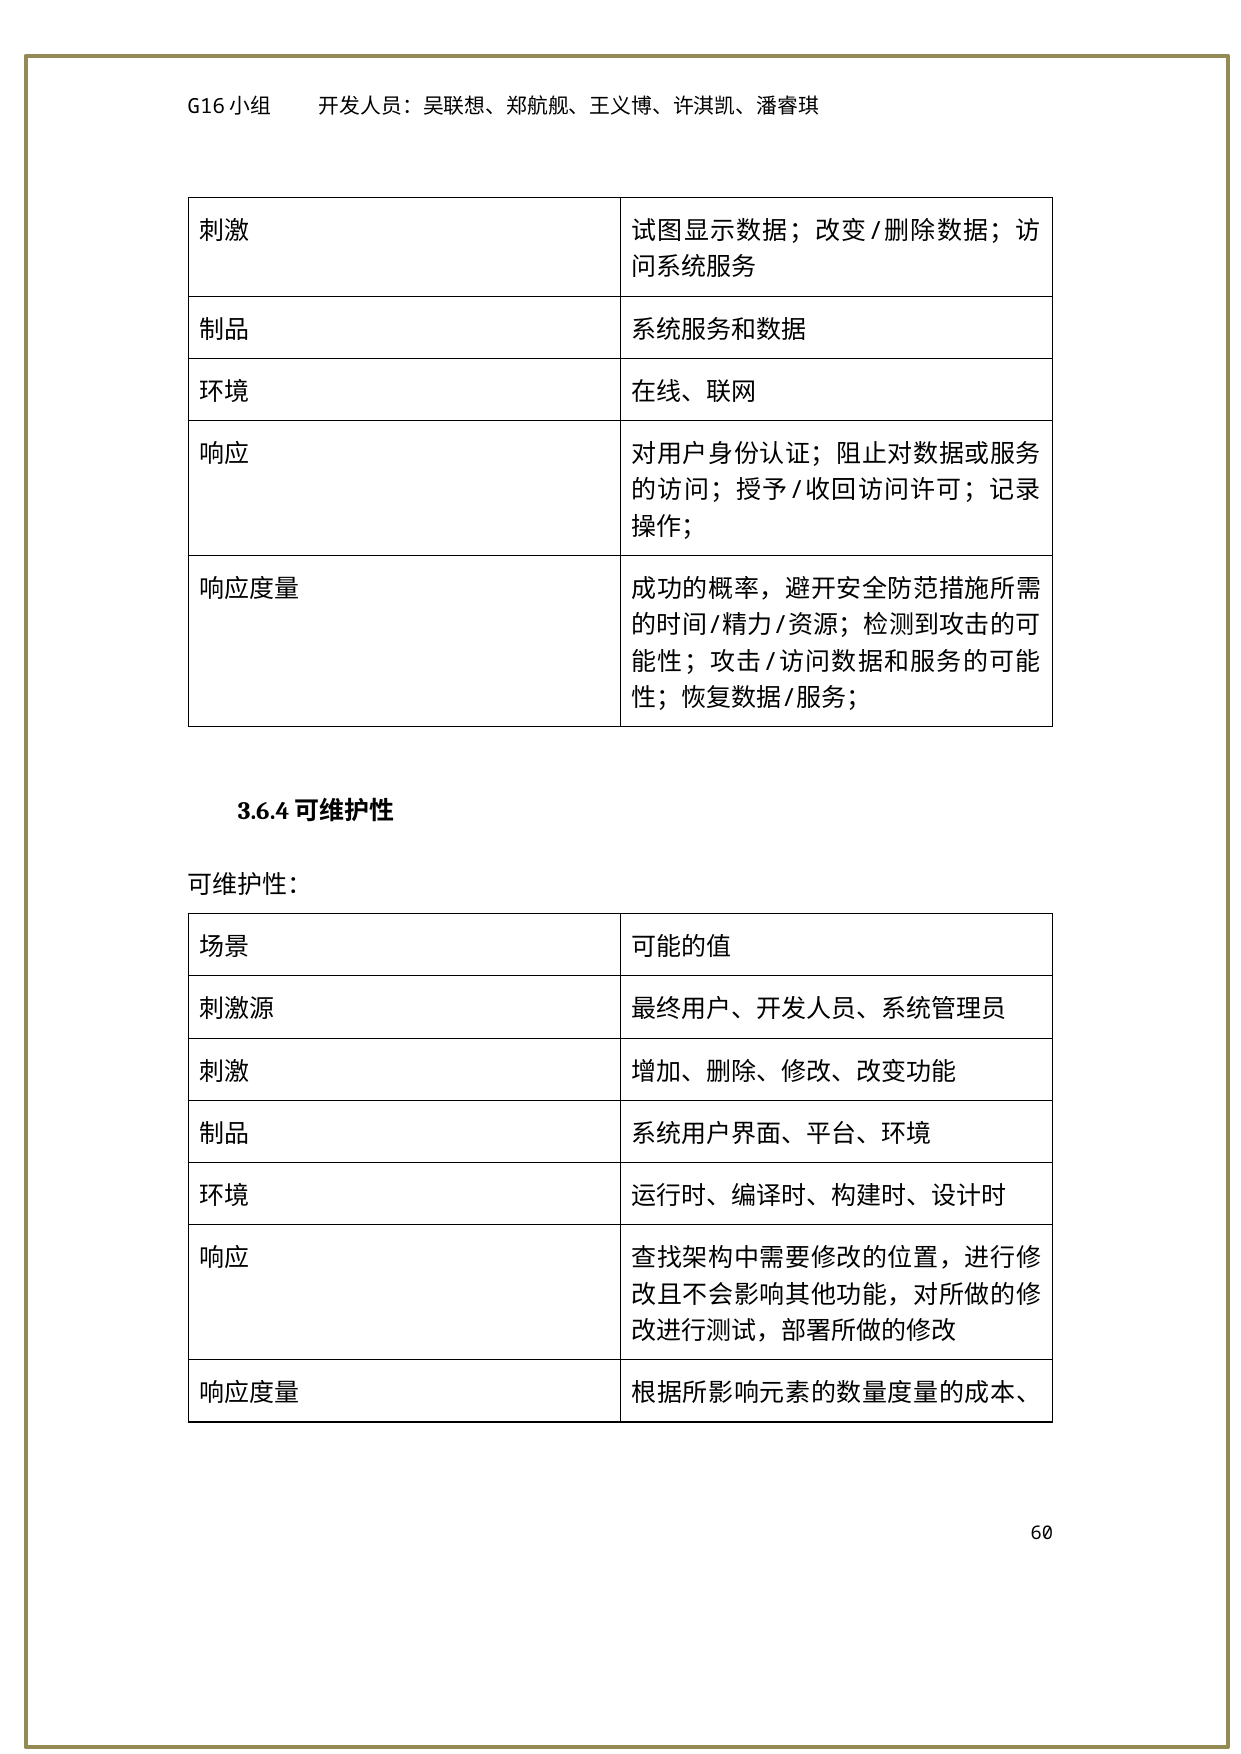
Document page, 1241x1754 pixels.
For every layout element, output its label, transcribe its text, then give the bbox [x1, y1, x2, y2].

table_cell 环境 [189, 1163, 620, 1224]
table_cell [621, 1360, 1052, 1421]
table_cell 增加、删除、修改、改变功能 [621, 1039, 1052, 1100]
text 可维护性： [187, 864, 1053, 900]
table_cell 响应 [189, 421, 620, 555]
table_cell 制品 [189, 297, 620, 358]
table_cell 系统服务和数据 [621, 297, 1052, 358]
table_cell 刺激源 [189, 976, 620, 1037]
subtitle 3.6.4可维护性 [187, 791, 1053, 827]
table_cell 响应 [189, 1225, 620, 1359]
table_cell 刺激 [189, 1039, 620, 1100]
table_cell 环境 [189, 359, 620, 420]
table_cell 最终用户、开发人员、系统管理员 [621, 976, 1052, 1037]
table_cell 响应度量 [189, 1360, 620, 1421]
table_cell 制品 [189, 1101, 620, 1162]
table_header 场景 [189, 914, 620, 975]
table_cell 运行时、编译时、构建时、设计时 [621, 1163, 1052, 1224]
table_cell 刺激 [189, 198, 620, 296]
table_cell 对用户身份认证；阻止对数据或服务的访问；授予/收回访问许可；记录操作； [621, 421, 1052, 555]
table_cell 系统用户界面、平台、环境 [621, 1101, 1052, 1162]
table_cell 查找架构中需要修改的位置，进行修改且不会影响其他功能，对所做的修改进行测试，部署所做的修改 [621, 1225, 1052, 1359]
table_header 可能的值 [621, 914, 1052, 975]
table_cell 成功的概率，避开安全防范措施所需的时间/精力/资源；检测到攻击的可能性；攻击/访问数据和服务的可能性；恢复数据/服务； [621, 556, 1052, 726]
table_cell 试图显示数据；改变/删除数据；访问系统服务 [621, 198, 1052, 296]
table_cell 在线、联网 [621, 359, 1052, 420]
table_cell 响应度量 [189, 556, 620, 726]
